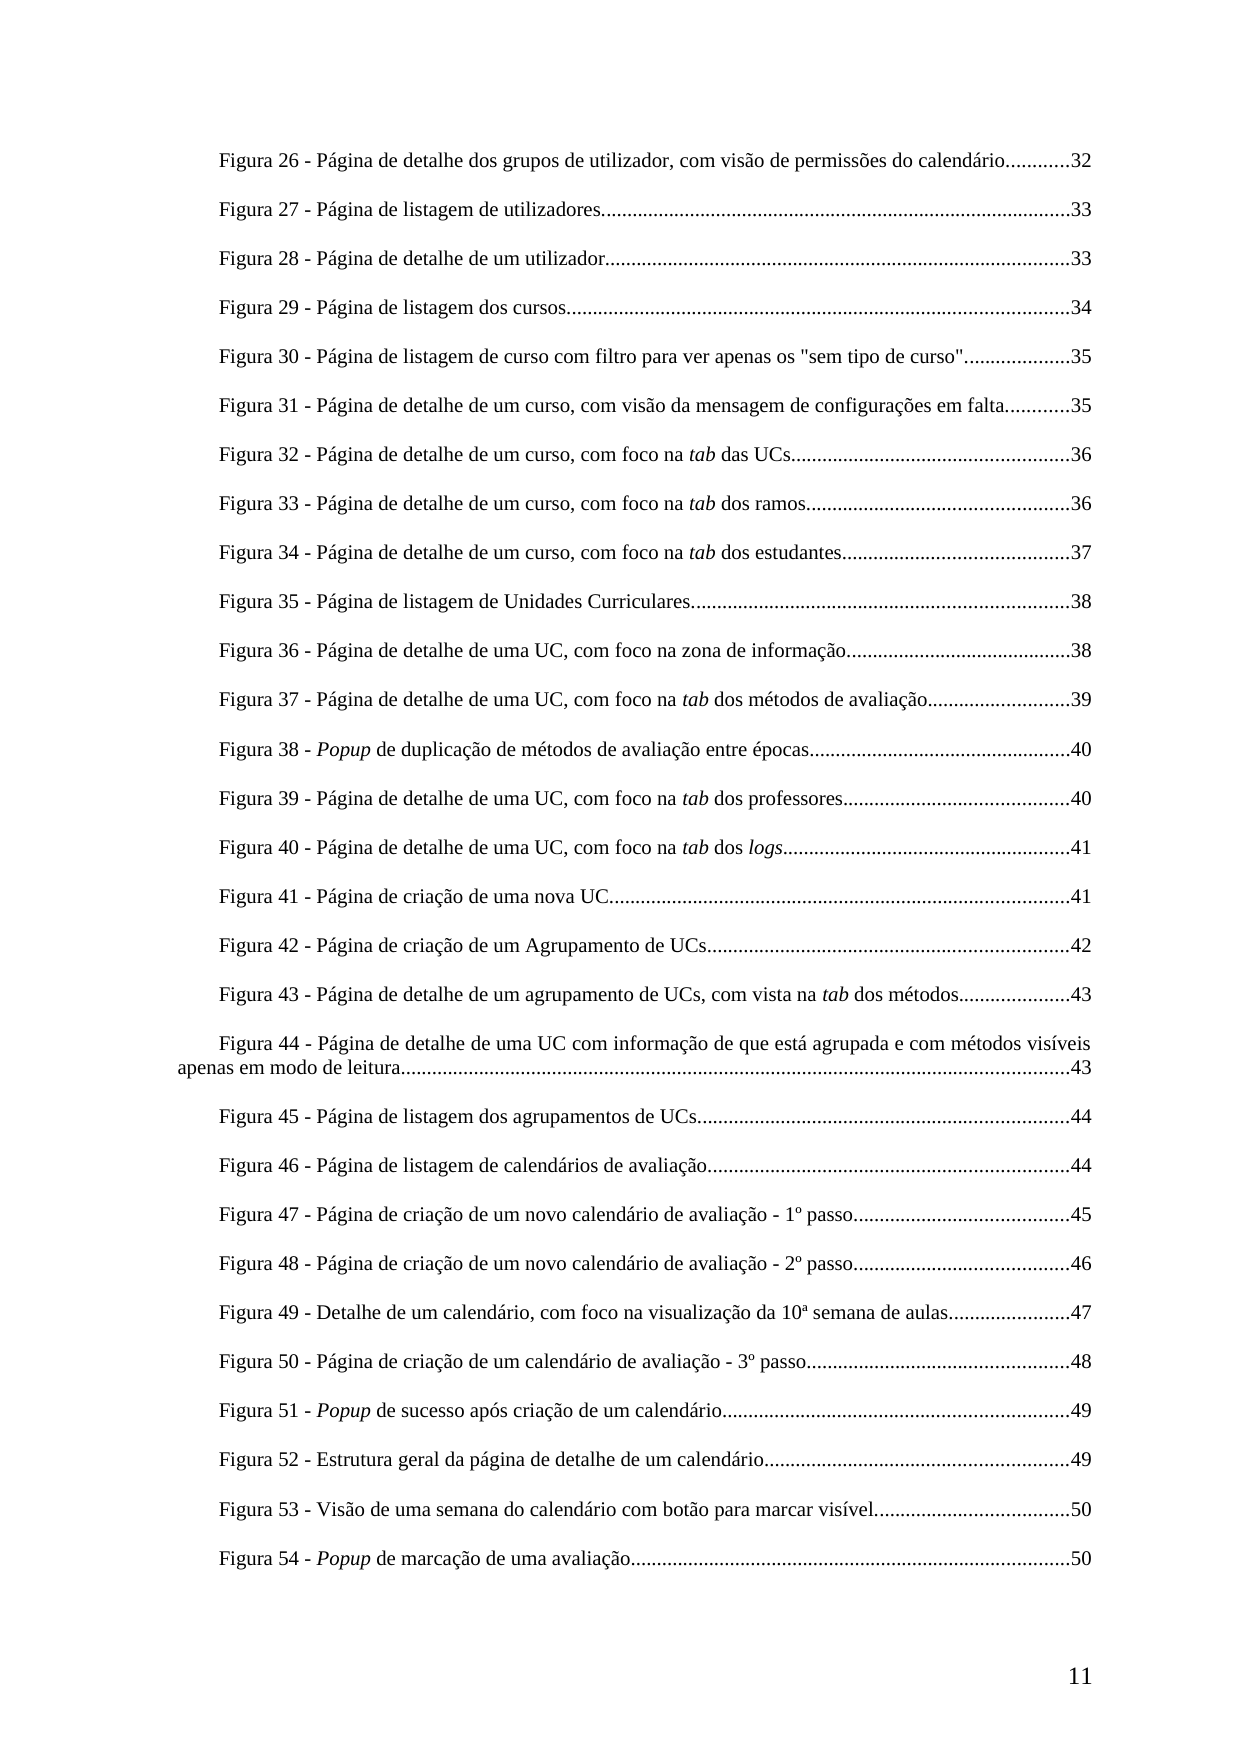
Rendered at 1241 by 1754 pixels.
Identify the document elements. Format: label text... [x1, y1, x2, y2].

text Figura 49 - Detalhe de um calendário, com foco na visualização da 10ª semana de aulas. 47 [177, 1300, 1092, 1324]
text Figura 42 - Página de criação de um Agrupamento de UCs. 42 [177, 933, 1092, 957]
text Figura 36 - Página de detalhe de uma UC, com foco na zona de informação. 38 [177, 638, 1092, 662]
text Figura 44 - Página de detalhe de uma UC com informação de que está agrupada e com métodos visíveis apenas em modo de leitura. 43 [177, 1031, 1092, 1079]
text Figura 29 - Página de listagem dos cursos. 34 [177, 295, 1092, 319]
text Figura 51 - Popup de sucesso após criação de um calendário. 49 [177, 1398, 1092, 1422]
text Figura 52 - Estrutura geral da página de detalhe de um calendário. 49 [177, 1447, 1092, 1471]
text Figura 30 - Página de listagem de curso com filtro para ver apenas os "sem tipo de curso". 35 [177, 344, 1092, 368]
text Figura 38 - Popup de duplicação de métodos de avaliação entre épocas. 40 [177, 736, 1092, 761]
text Figura 39 - Página de detalhe de uma UC, com foco na tab dos professores. 40 [177, 786, 1092, 809]
text Figura 26 - Página de detalhe dos grupos de utilizador, com visão de permissões do calendário. 32 [177, 148, 1092, 172]
text Figura 53 - Visão de uma semana do calendário com botão para marcar visível. 50 [177, 1496, 1092, 1521]
text Figura 28 - Página de detalhe de um utilizador. 33 [177, 246, 1092, 270]
text Figura 32 - Página de detalhe de um curso, com foco na tab das UCs. 36 [177, 442, 1092, 466]
text Figura 35 - Página de listagem de Unidades Curriculares. 38 [177, 589, 1092, 613]
text Figura 46 - Página de listagem de calendários de avaliação. 44 [177, 1153, 1092, 1177]
text Figura 40 - Página de detalhe de uma UC, com foco na tab dos logs. 41 [177, 834, 1092, 859]
text Figura 33 - Página de detalhe de um curso, com foco na tab dos ramos. 36 [177, 491, 1092, 515]
text Figura 37 - Página de detalhe de uma UC, com foco na tab dos métodos de avaliação. 39 [177, 687, 1092, 711]
text Figura 27 - Página de listagem de utilizadores. 33 [177, 197, 1092, 221]
text Figura 54 - Popup de marcação de uma avaliação. 50 [177, 1546, 1092, 1569]
text Figura 48 - Página de criação de um novo calendário de avaliação - 2º passo. 46 [177, 1251, 1092, 1275]
text Figura 50 - Página de criação de um calendário de avaliação - 3º passo. 48 [177, 1349, 1092, 1373]
text Figura 45 - Página de listagem dos agrupamentos de UCs. 44 [177, 1104, 1092, 1128]
text Figura 47 - Página de criação de um novo calendário de avaliação - 1º passo. 45 [177, 1202, 1092, 1226]
text Figura 41 - Página de criação de uma nova UC. 41 [177, 884, 1092, 908]
text Figura 43 - Página de detalhe de um agrupamento de UCs, com vista na tab dos métodos. 43 [177, 982, 1092, 1006]
text Figura 31 - Página de detalhe de um curso, com visão da mensagem de configurações em falta. 35 [177, 393, 1092, 417]
text Figura 34 - Página de detalhe de um curso, com foco na tab dos estudantes. 37 [177, 540, 1092, 564]
